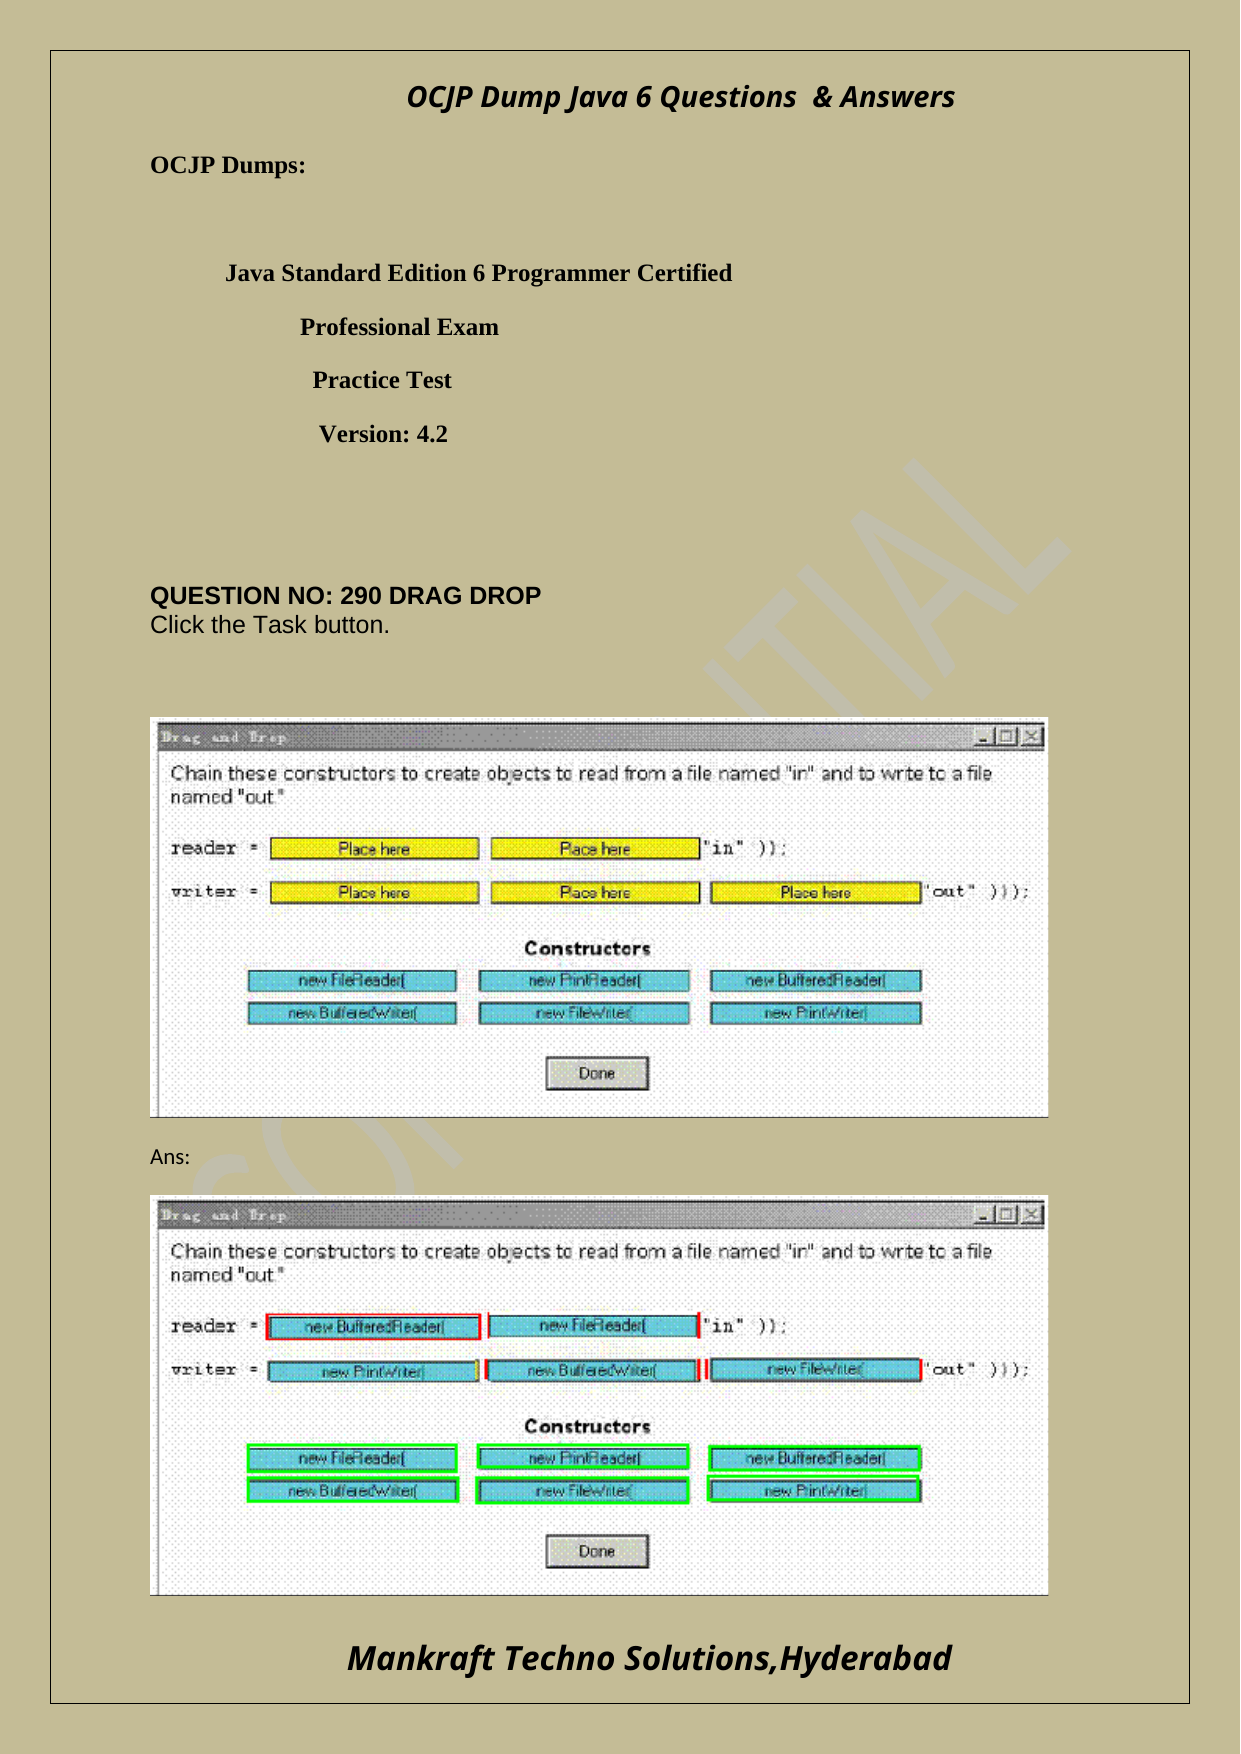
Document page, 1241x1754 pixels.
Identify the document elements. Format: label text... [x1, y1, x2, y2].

text Version: 4.2 [150, 419, 1090, 448]
text Ans: [150, 1142, 1090, 1170]
text OCJP Dumps: [150, 150, 1090, 179]
text Practice Test [150, 365, 1090, 394]
text Click the Task button. [150, 609, 1090, 638]
text QUESTION NO: 290 DRAG DROP [150, 581, 1090, 609]
text Java Standard Edition 6 Programmer Certified [150, 258, 1090, 286]
text Professional Exam [150, 312, 1090, 340]
